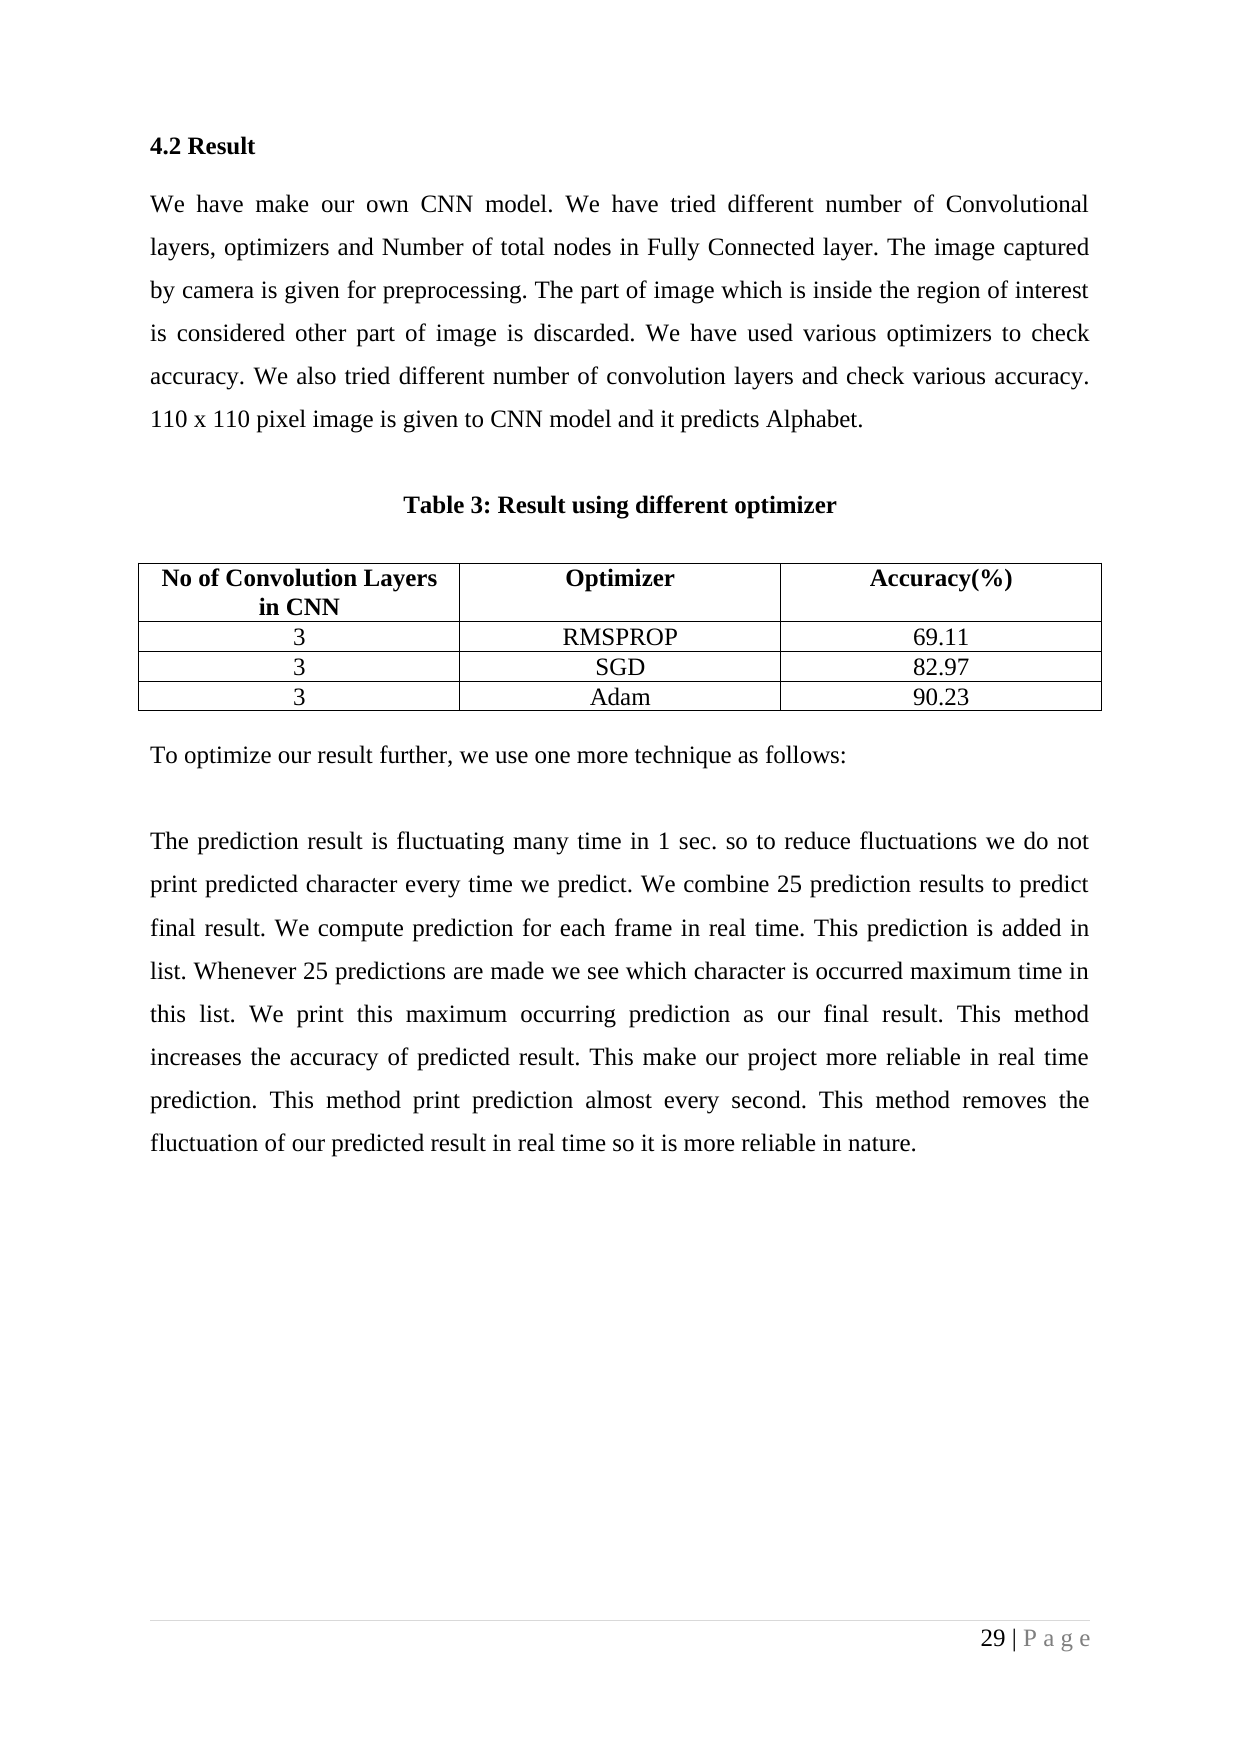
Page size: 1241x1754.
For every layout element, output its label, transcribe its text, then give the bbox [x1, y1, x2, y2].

table_cell 3 [139, 652, 459, 681]
text 4.2 Result [150, 131, 1090, 160]
table_header No of Convolution Layers in CNN [139, 564, 459, 621]
table_header Optimizer [460, 564, 780, 621]
text The prediction result is fluctuating many time in 1 sec. so to reduce fluctuations we do not print predicted character every time we predict. We combine 25 prediction results to predict final result. We compute prediction for each frame in real time. This prediction is added in list. Whenever 25 predictions are made we see which character is occurred maximum time in this list. We print this maximum occurring prediction as our final result. This method increases the accuracy of predicted result. This make our project more reliable in real time prediction. This method print prediction almost every second. This method removes the fluctuation of our predicted result in real time so it is more reliable in nature. [150, 826, 1090, 1157]
table_cell 69.11 [781, 622, 1101, 651]
table_cell RMSPROP [460, 622, 780, 651]
table_cell 82.97 [781, 652, 1101, 681]
table_cell Adam [460, 682, 780, 710]
table_cell 3 [139, 682, 459, 710]
text To optimize our result further, we use one more technique as follows: [150, 740, 1090, 769]
table_cell 90.23 [781, 682, 1101, 710]
table_cell 3 [139, 622, 459, 651]
table_cell SGD [460, 652, 780, 681]
text Table 3: Result using different optimizer [150, 491, 1090, 519]
text We have make our own CNN model. We have tried different number of Convolutional layers, optimizers and Number of total nodes in Fully Connected layer. The image captured by camera is given for preprocessing. The part of image which is inside the region of interest is considered other part of image is discarded. We have used various optimizers to check accuracy. We also tried different number of convolution layers and check various accuracy. 110 x 110 pixel image is given to CNN model and it predicts Alphabet. [150, 189, 1090, 433]
table_header Accuracy(%) [781, 564, 1101, 621]
